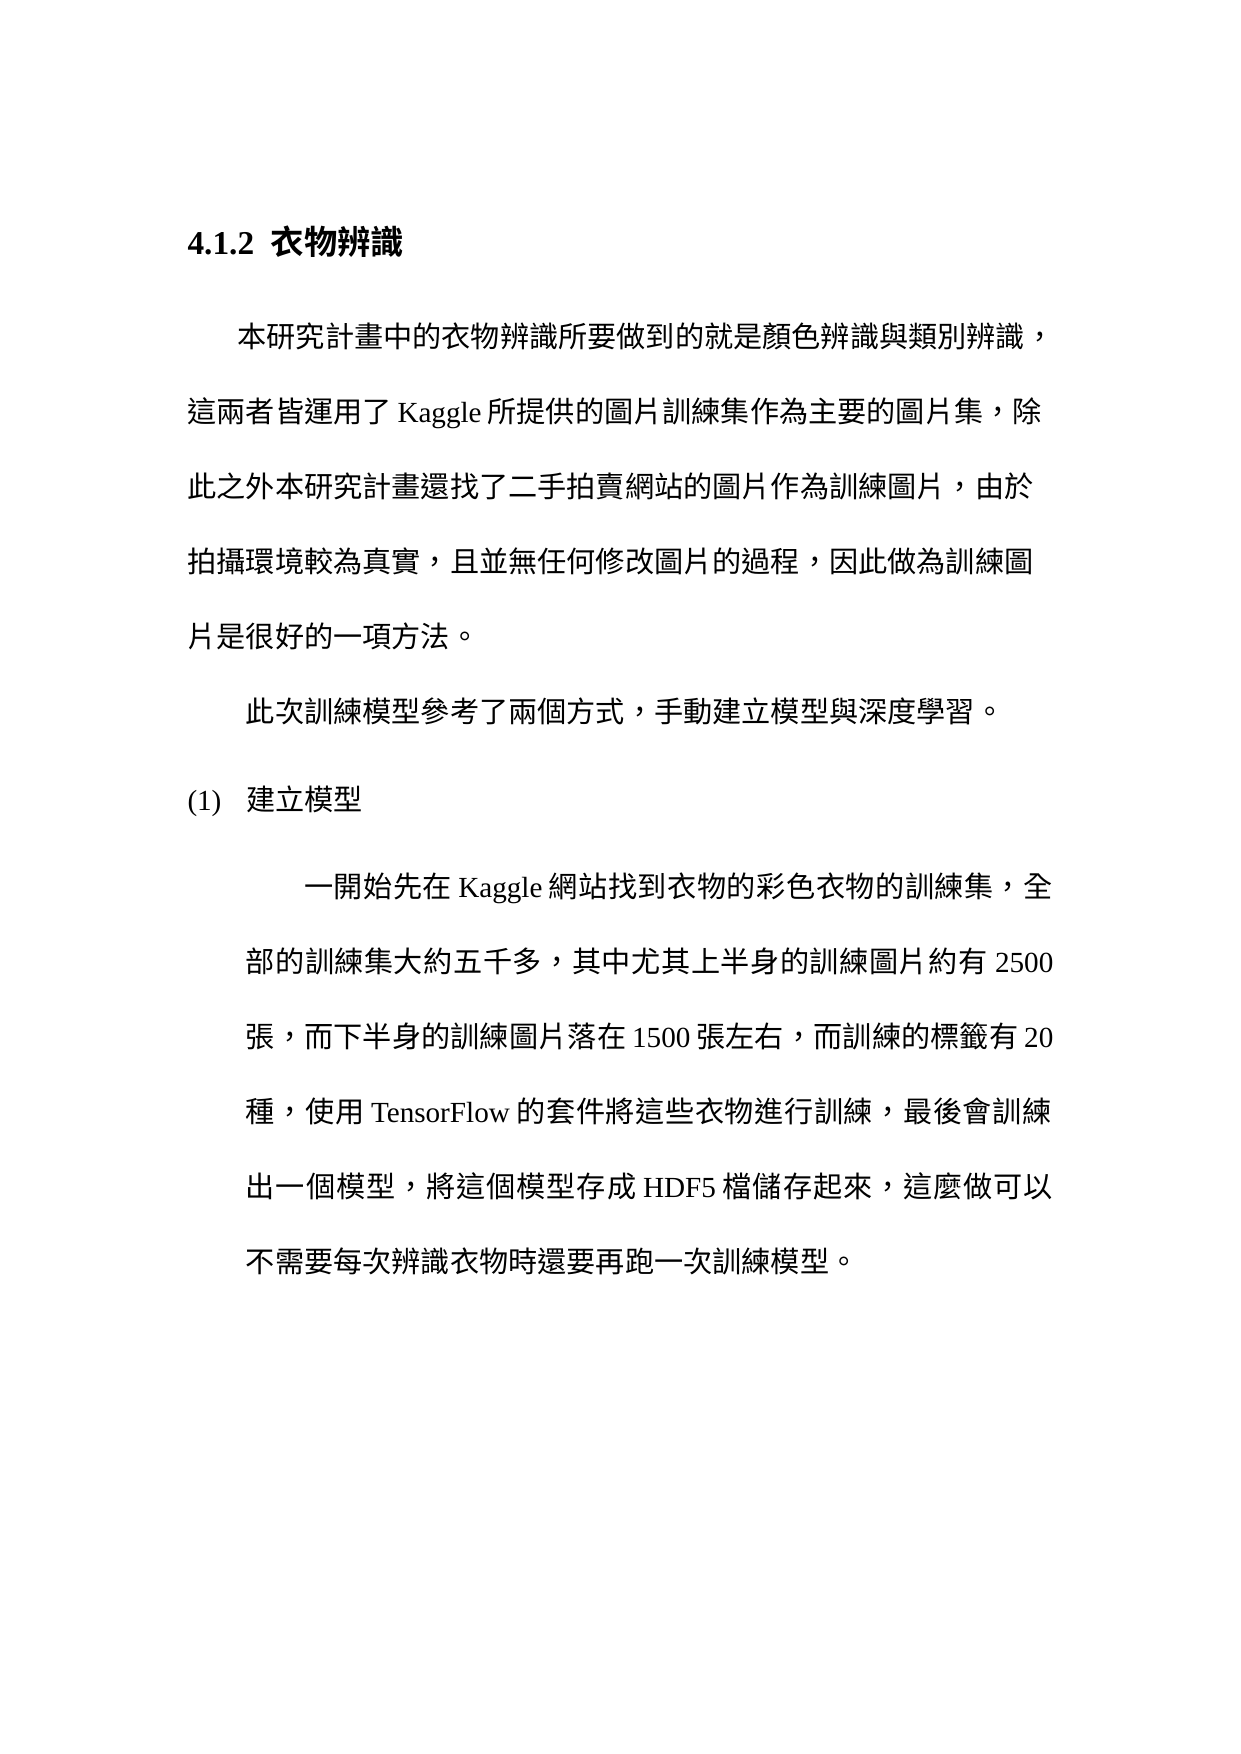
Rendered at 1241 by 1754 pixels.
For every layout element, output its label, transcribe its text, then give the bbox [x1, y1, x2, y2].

subtitle 衣物辨識 [187, 202, 1053, 277]
text 此次訓練模型參考了兩個方式，手動建立模型與深度學習。 [187, 672, 1053, 747]
list 一開始先在Kaggle網站找到衣物的彩色衣物的訓練集，全部的訓練集大約五千多，其中尤其上半身的訓練圖片約有2500張，而下半身的訓練圖片落在1500張左右，而訓練的標籤有20種，使用TensorFlow的套件將這些衣物進行訓練，最後會訓練出一個模型，將這個模型存成HDF5檔儲存起來，這麼做可以不需要每次辨識衣物時還要再跑一次訓練模型。 [246, 847, 1053, 1297]
list 建立模型 [187, 760, 1053, 835]
text 本研究計畫中的衣物辨識所要做到的就是顏色辨識與類別辨識，這兩者皆運用了Kaggle所提供的圖片訓練集作為主要的圖片集，除此之外本研究計畫還找了二手拍賣網站的圖片作為訓練圖片，由於拍攝環境較為真實，且並無任何修改圖片的過程，因此做為訓練圖片是很好的一項方法。 [187, 297, 1053, 672]
